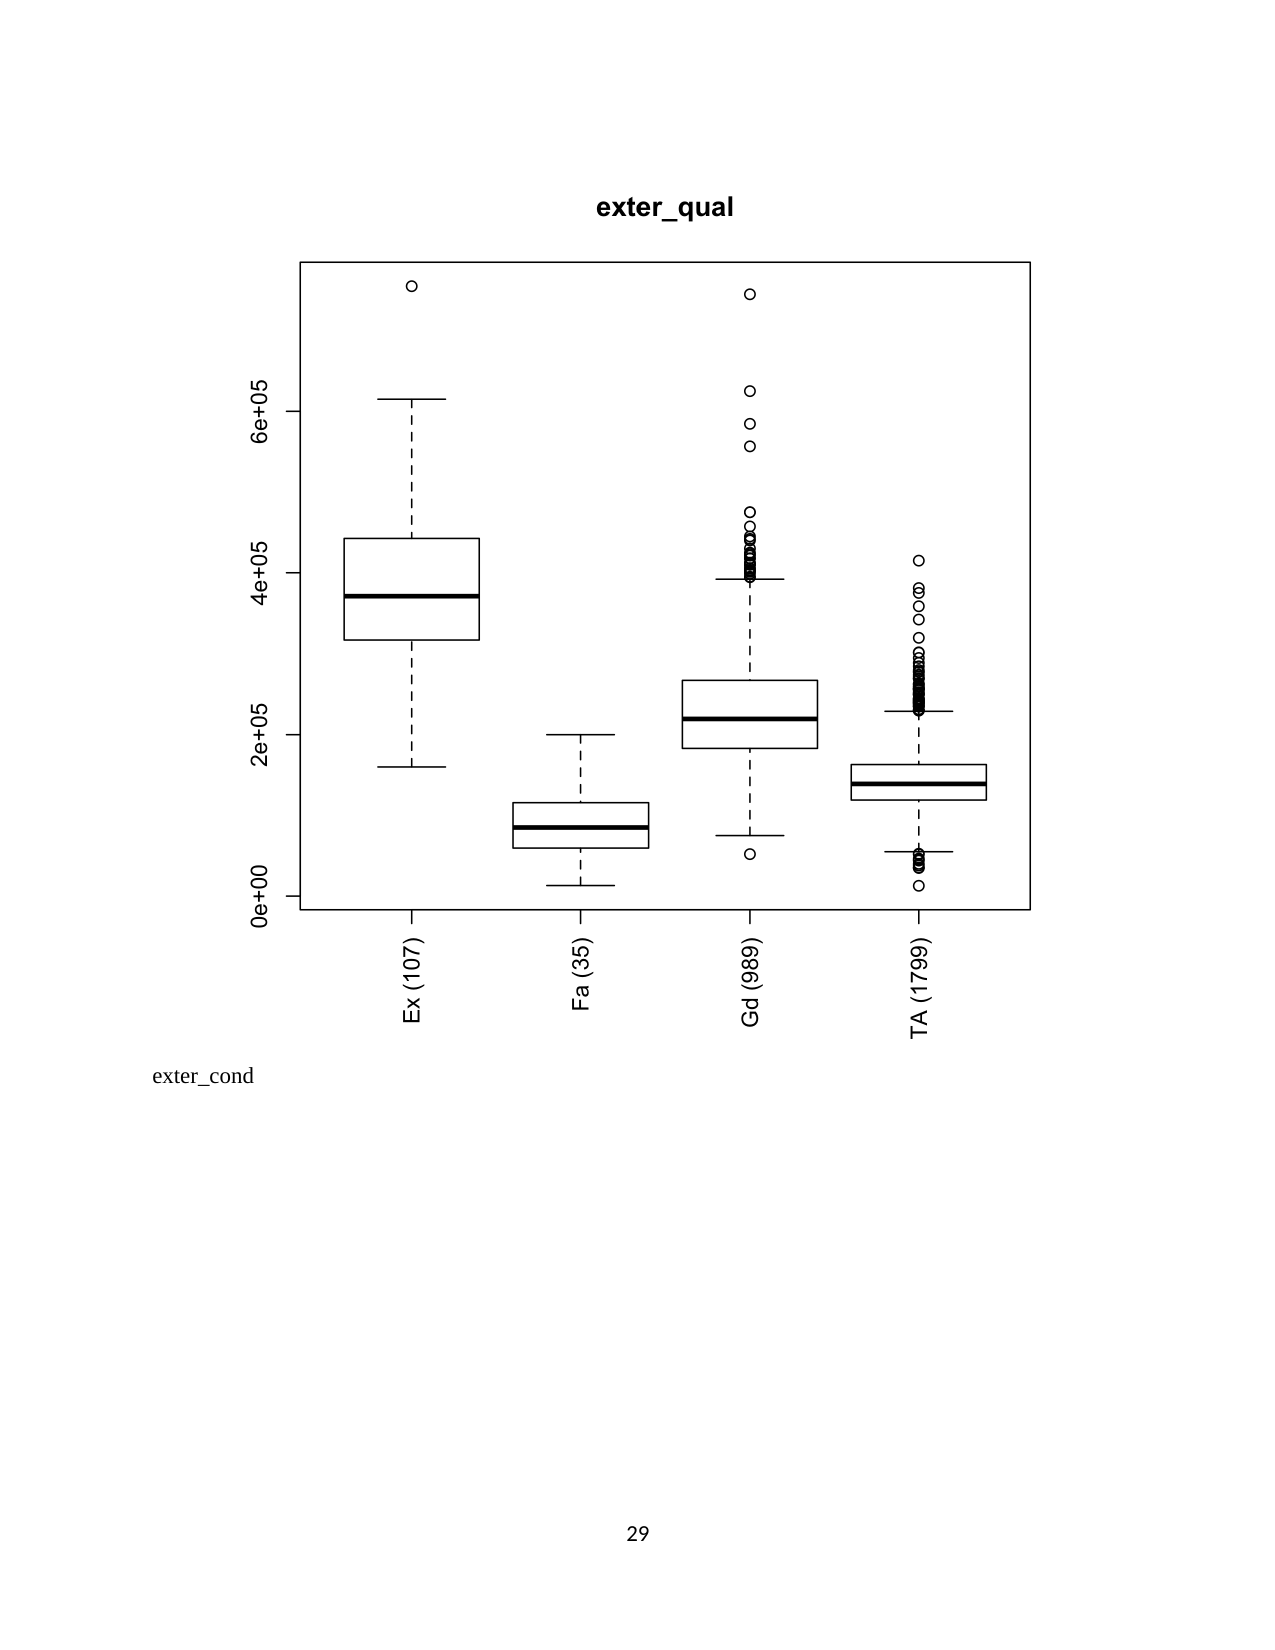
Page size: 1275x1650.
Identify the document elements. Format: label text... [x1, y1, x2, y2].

picture [187, 150, 1088, 1050]
text exter_cond [152, 1063, 1123, 1089]
